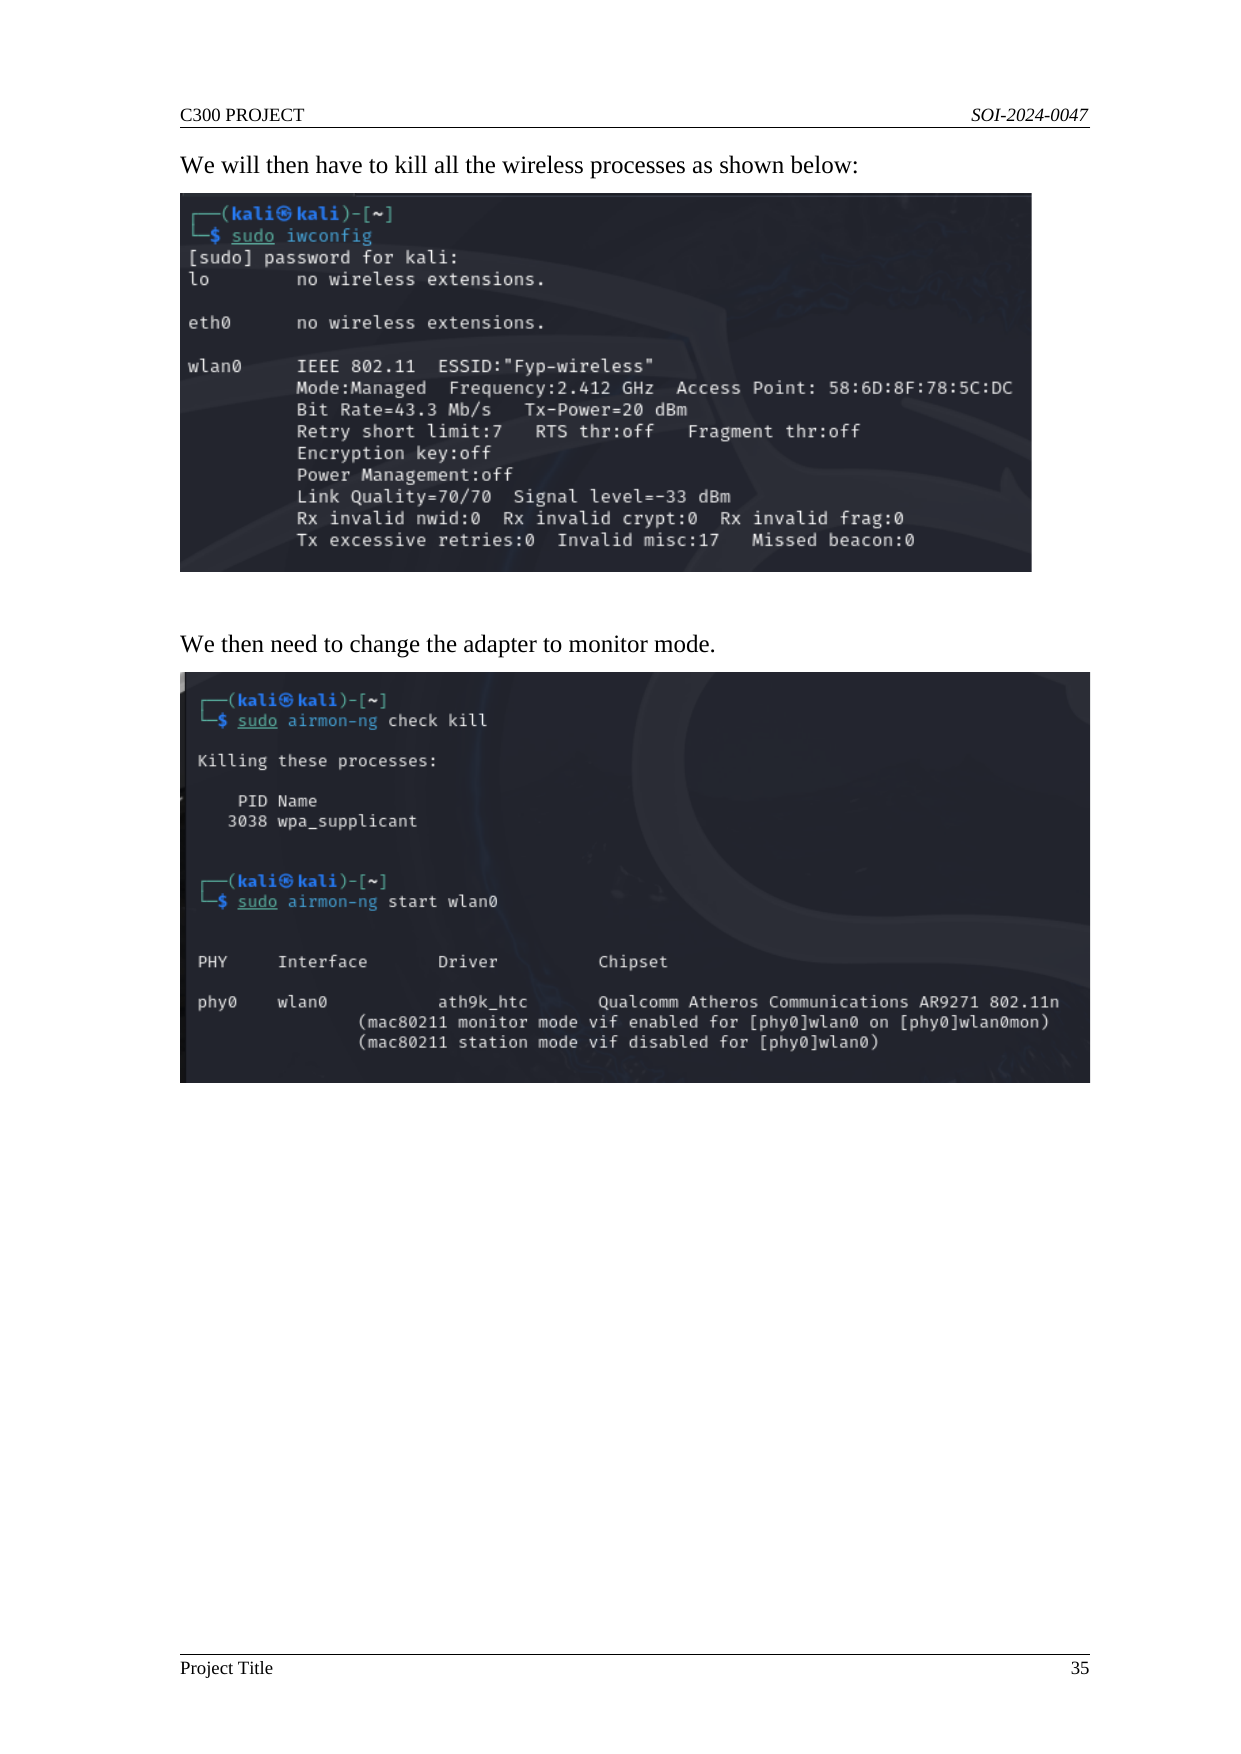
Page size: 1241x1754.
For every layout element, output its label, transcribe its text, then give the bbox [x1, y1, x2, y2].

text We then need to change the adapter to monitor mode. [180, 629, 1090, 658]
picture [180, 193, 1032, 572]
text We will then have to kill all the wireless processes as shown below: [180, 150, 1090, 179]
picture [180, 672, 1091, 1083]
